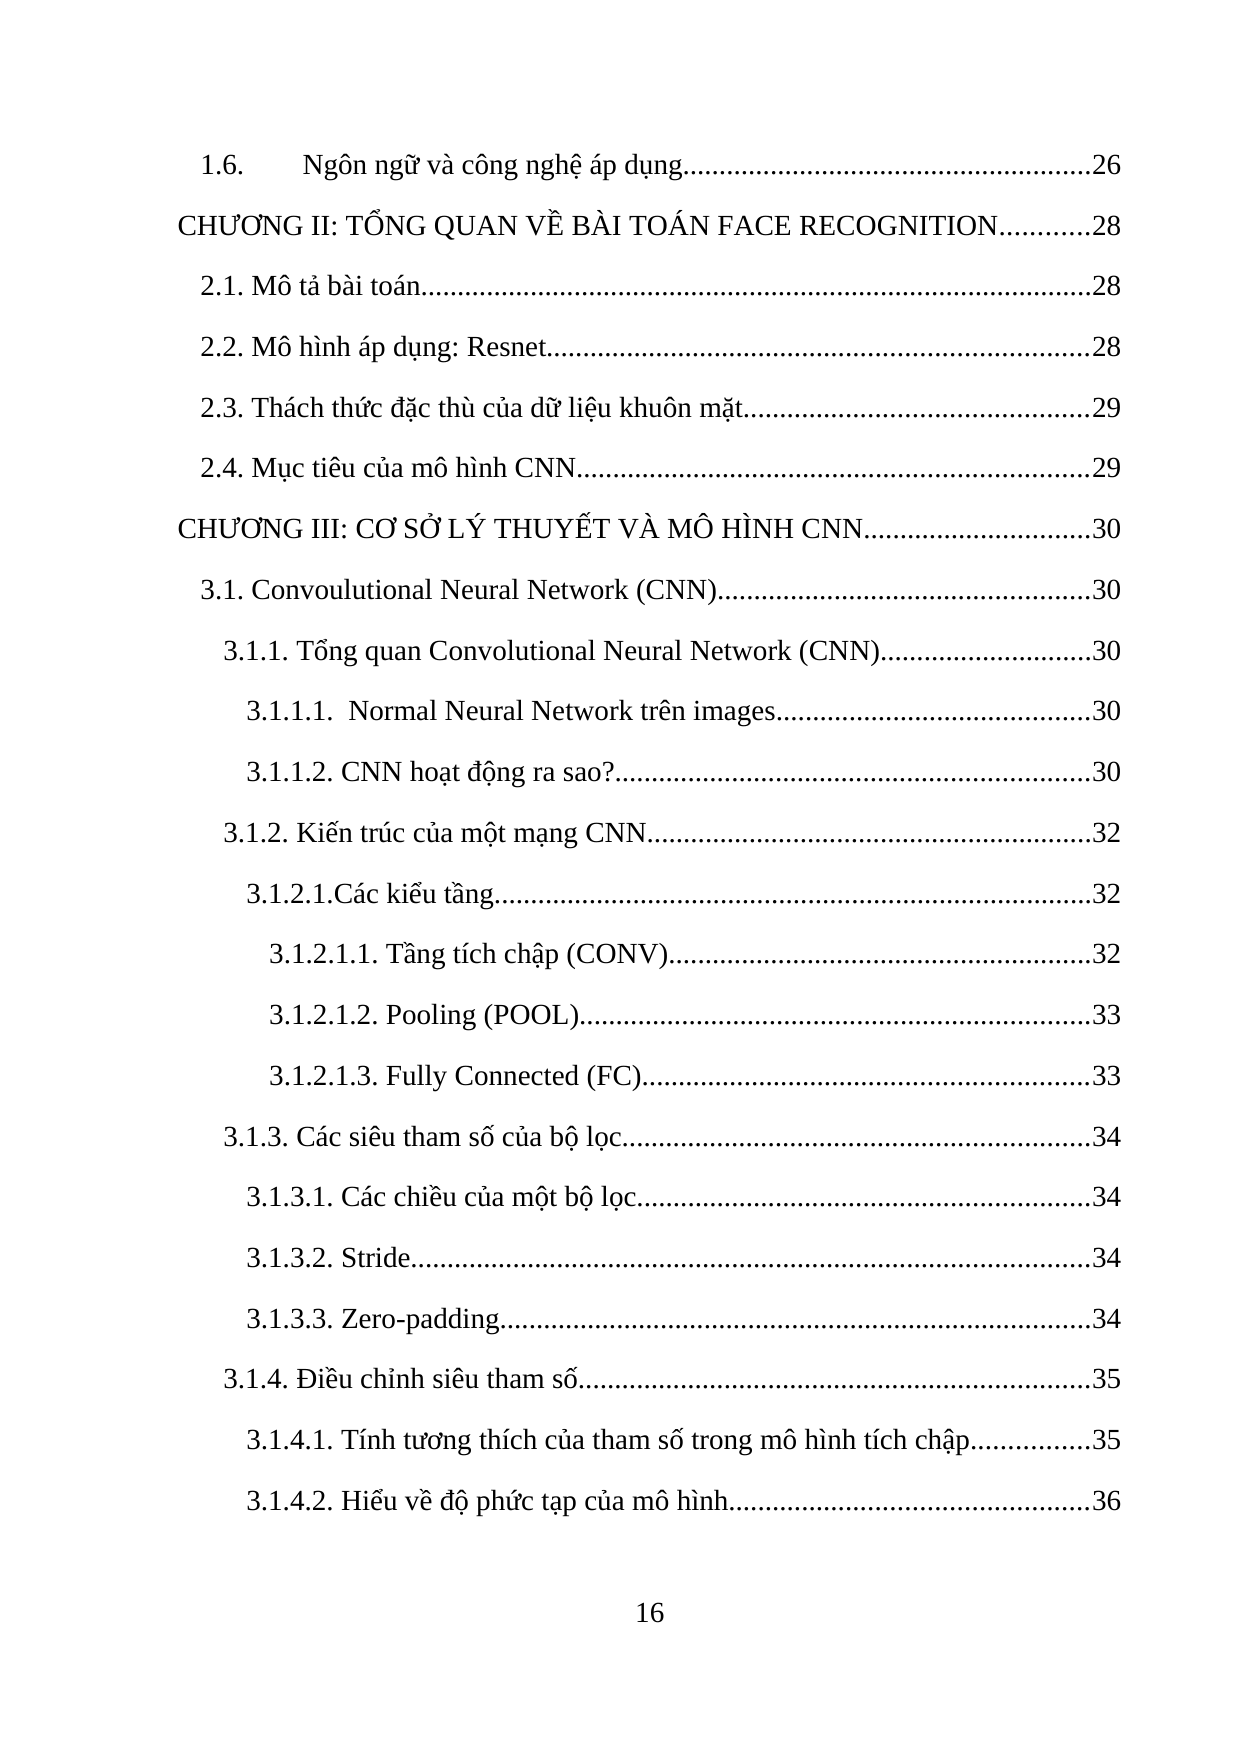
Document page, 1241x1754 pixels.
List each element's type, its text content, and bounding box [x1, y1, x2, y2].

text 1.6. Ngôn ngữ và công nghệ áp dụng 26 [200, 147, 1122, 181]
text 3.1.2.1.Các kiểu tầng 32 [246, 876, 1122, 909]
text 3.1.2.1.3. Fully Connected (FC) 33 [269, 1058, 1122, 1091]
text 2.3. Thách thức đặc thù của dữ liệu khuôn mặt 29 [200, 390, 1122, 423]
text 3.1.2.1.2. Pooling (POOL) 33 [269, 997, 1122, 1031]
text 2.4. Mục tiêu của mô hình CNN 29 [200, 451, 1122, 484]
text 3.1.3.3. Zero-padding 34 [246, 1301, 1122, 1334]
text 3.1.3. Các siêu tham số của bộ lọc 34 [223, 1119, 1122, 1152]
text 2.2. Mô hình áp dụng: Resnet 28 [200, 329, 1122, 363]
text 3.1. Convoulutional Neural Network (CNN) 30 [200, 572, 1122, 606]
text 3.1.1.1. Normal Neural Network trên images 30 [246, 693, 1122, 727]
text 3.1.1. Tổng quan Convolutional Neural Network (CNN) 30 [223, 633, 1122, 666]
text 3.1.2.1.1. Tầng tích chập (CONV) 32 [269, 936, 1122, 970]
text 3.1.3.2. Stride 34 [246, 1240, 1122, 1274]
text 3.1.4.2. Hiểu về độ phức tạp của mô hình 36 [246, 1483, 1122, 1517]
text 2.1. Mô tả bài toán 28 [200, 268, 1122, 302]
text 3.1.3.1. Các chiều của một bộ lọc 34 [246, 1179, 1122, 1213]
text 3.1.2. Kiến trúc của một mạng CNN 32 [223, 815, 1122, 848]
text 3.1.1.2. CNN hoạt động ra sao? 30 [246, 754, 1122, 788]
text CHƯƠNG II: TỔNG QUAN VỀ BÀI TOÁN FACE RECOGNITION 28 [177, 208, 1122, 241]
text CHƯƠNG III: CƠ SỞ LÝ THUYẾT VÀ MÔ HÌNH CNN 30 [177, 511, 1122, 545]
text 3.1.4.1. Tính tương thích của tham số trong mô hình tích chập 35 [246, 1422, 1122, 1456]
text 3.1.4. Điều chỉnh siêu tham số 35 [223, 1362, 1122, 1395]
